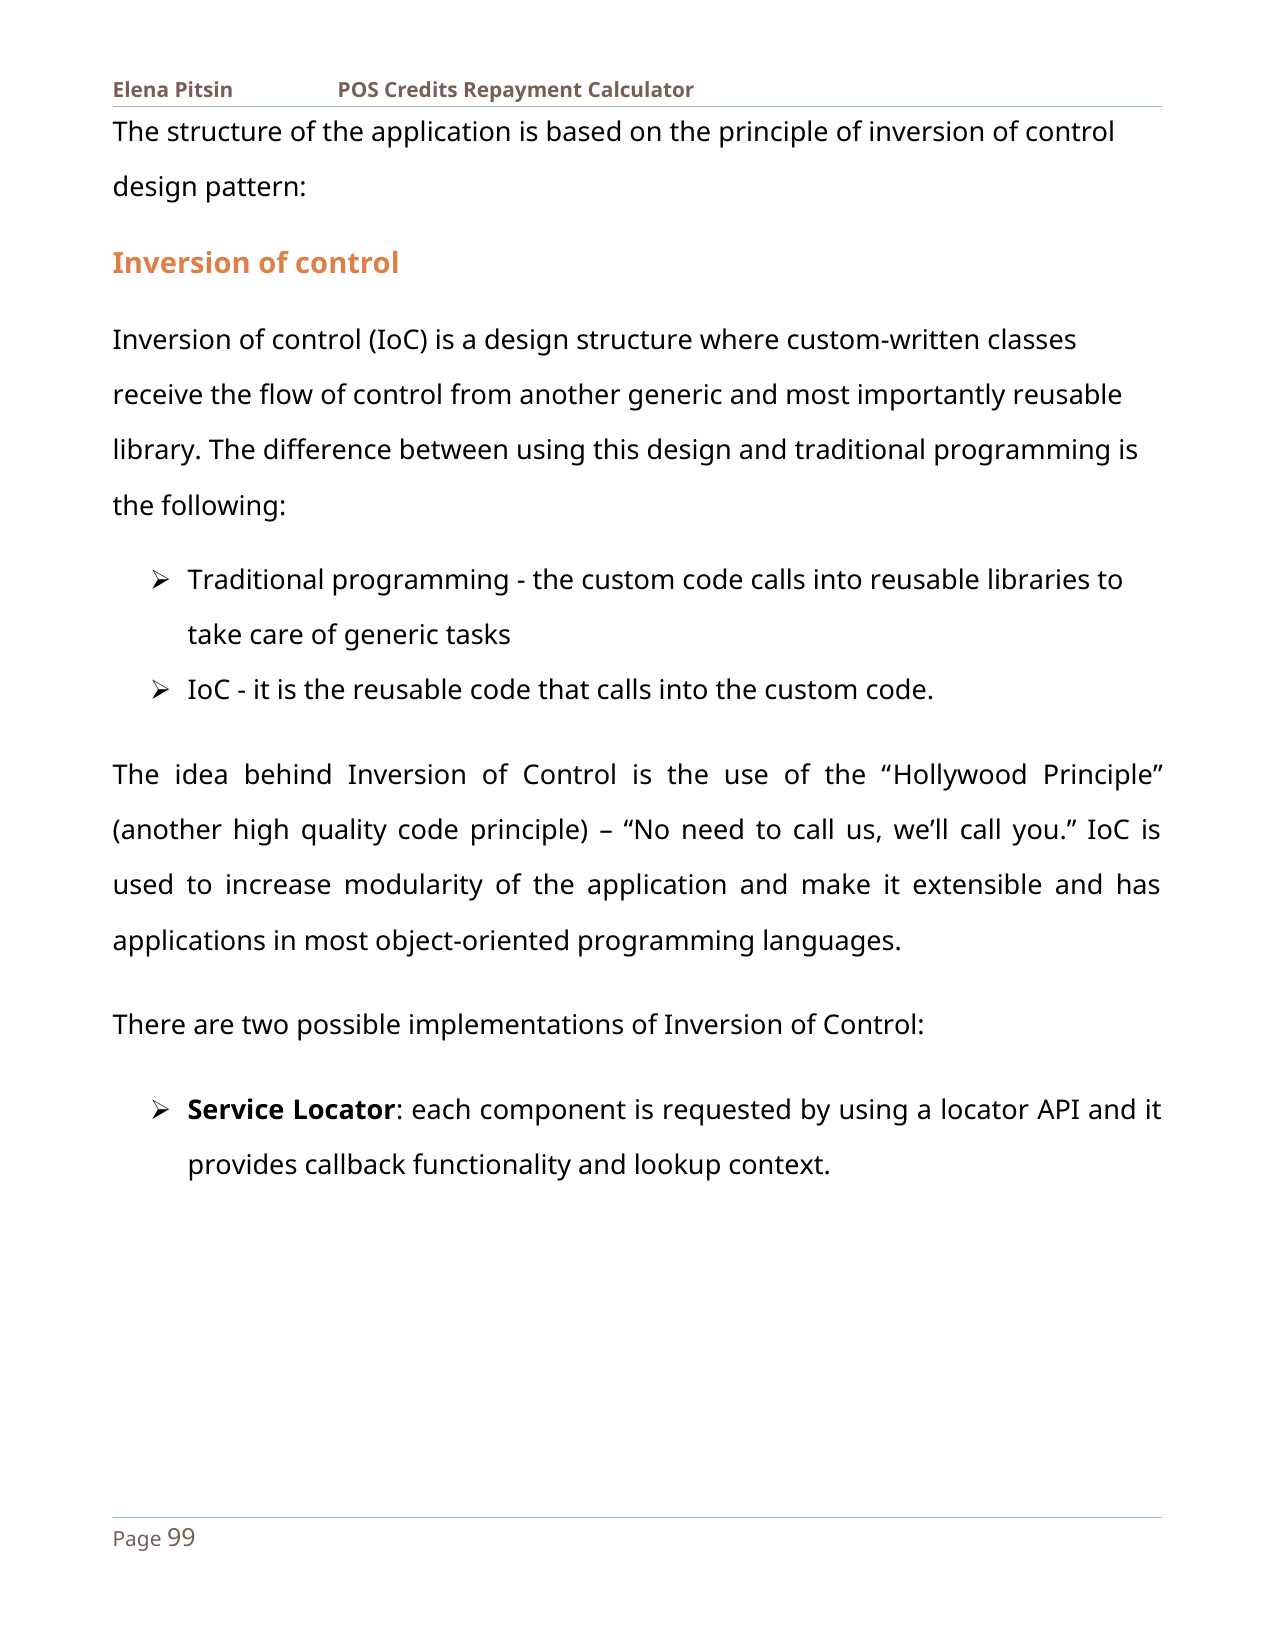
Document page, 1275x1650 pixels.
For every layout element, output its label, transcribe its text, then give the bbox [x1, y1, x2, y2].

text Inversion of control (IoC) is a design structure where custom-written classes receive the flow of control from another generic and most importantly reusable library. The difference between using this design and traditional programming is the following: [112, 320, 1162, 523]
text The structure of the application is based on the principle of inversion of control design pattern: [112, 112, 1162, 205]
list Traditional programming - the custom code calls into reusable libraries to take care of generic tasks [150, 560, 1162, 652]
text There are two possible implementations of Inversion of Control: [112, 1006, 1162, 1042]
list IoC - it is the reusable code that calls into the custom code. [150, 671, 1162, 708]
text The idea behind Inversion of Control is the use of the “Hollywood Principle” (another high quality code principle) – “No need to call us, we’ll call you.” IoC is used to increase modularity of the application and make it extensible and has applications in most object-oriented programming languages. [112, 755, 1162, 958]
text Inversion of control [112, 242, 1162, 282]
list Service Locator: each component is requested by using a locator API and it provides callback functionality and lookup context. [150, 1090, 1162, 1182]
